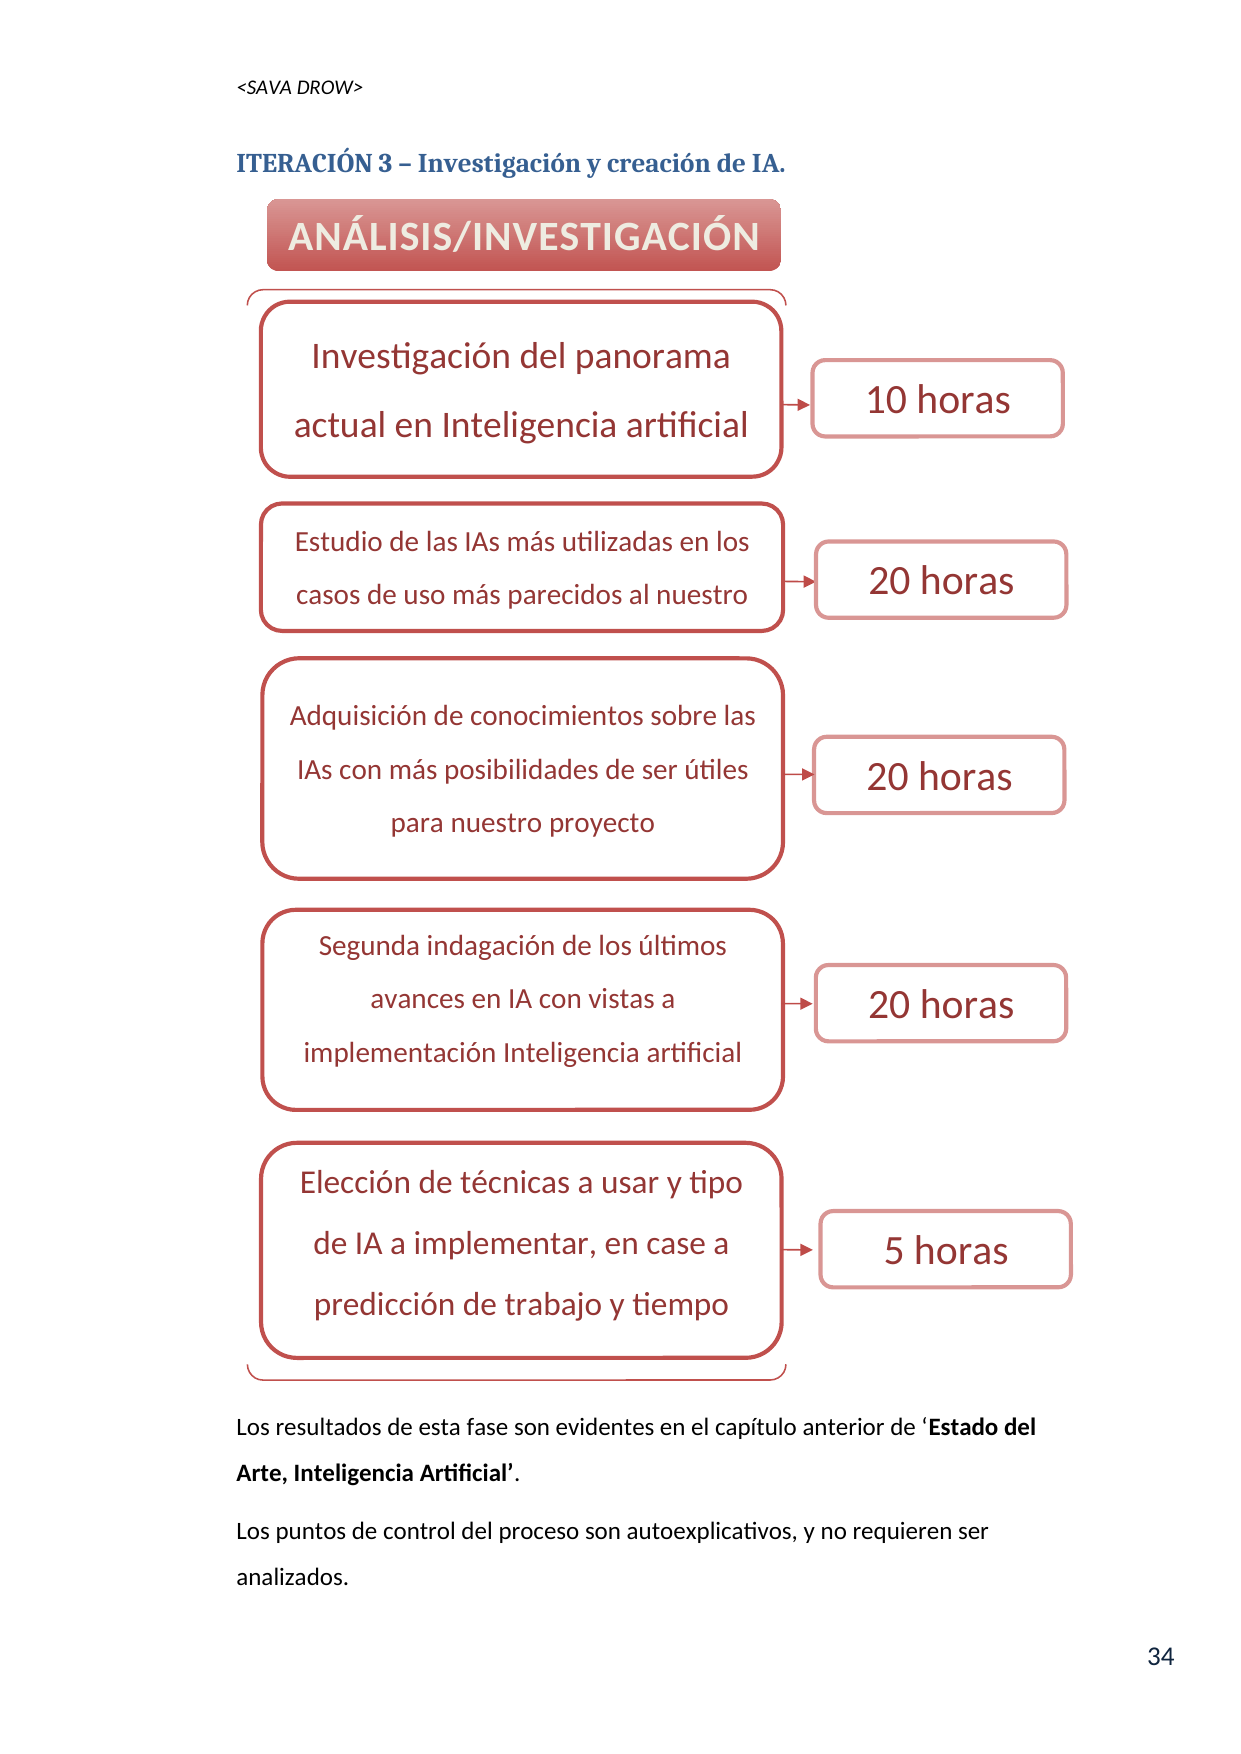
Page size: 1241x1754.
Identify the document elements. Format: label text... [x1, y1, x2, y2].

text Los resultados de esta fase son evidentes en el capítulo anterior de ‘Estado del Arte, Inteligencia Artificial’. [236, 1411, 1092, 1487]
text Los puntos de control del proceso son autoexplicativos, y no requieren ser analizados. [236, 1515, 1092, 1591]
subtitle ITERACIÓN 3 – Investigación y creación de IA. [236, 148, 1092, 179]
